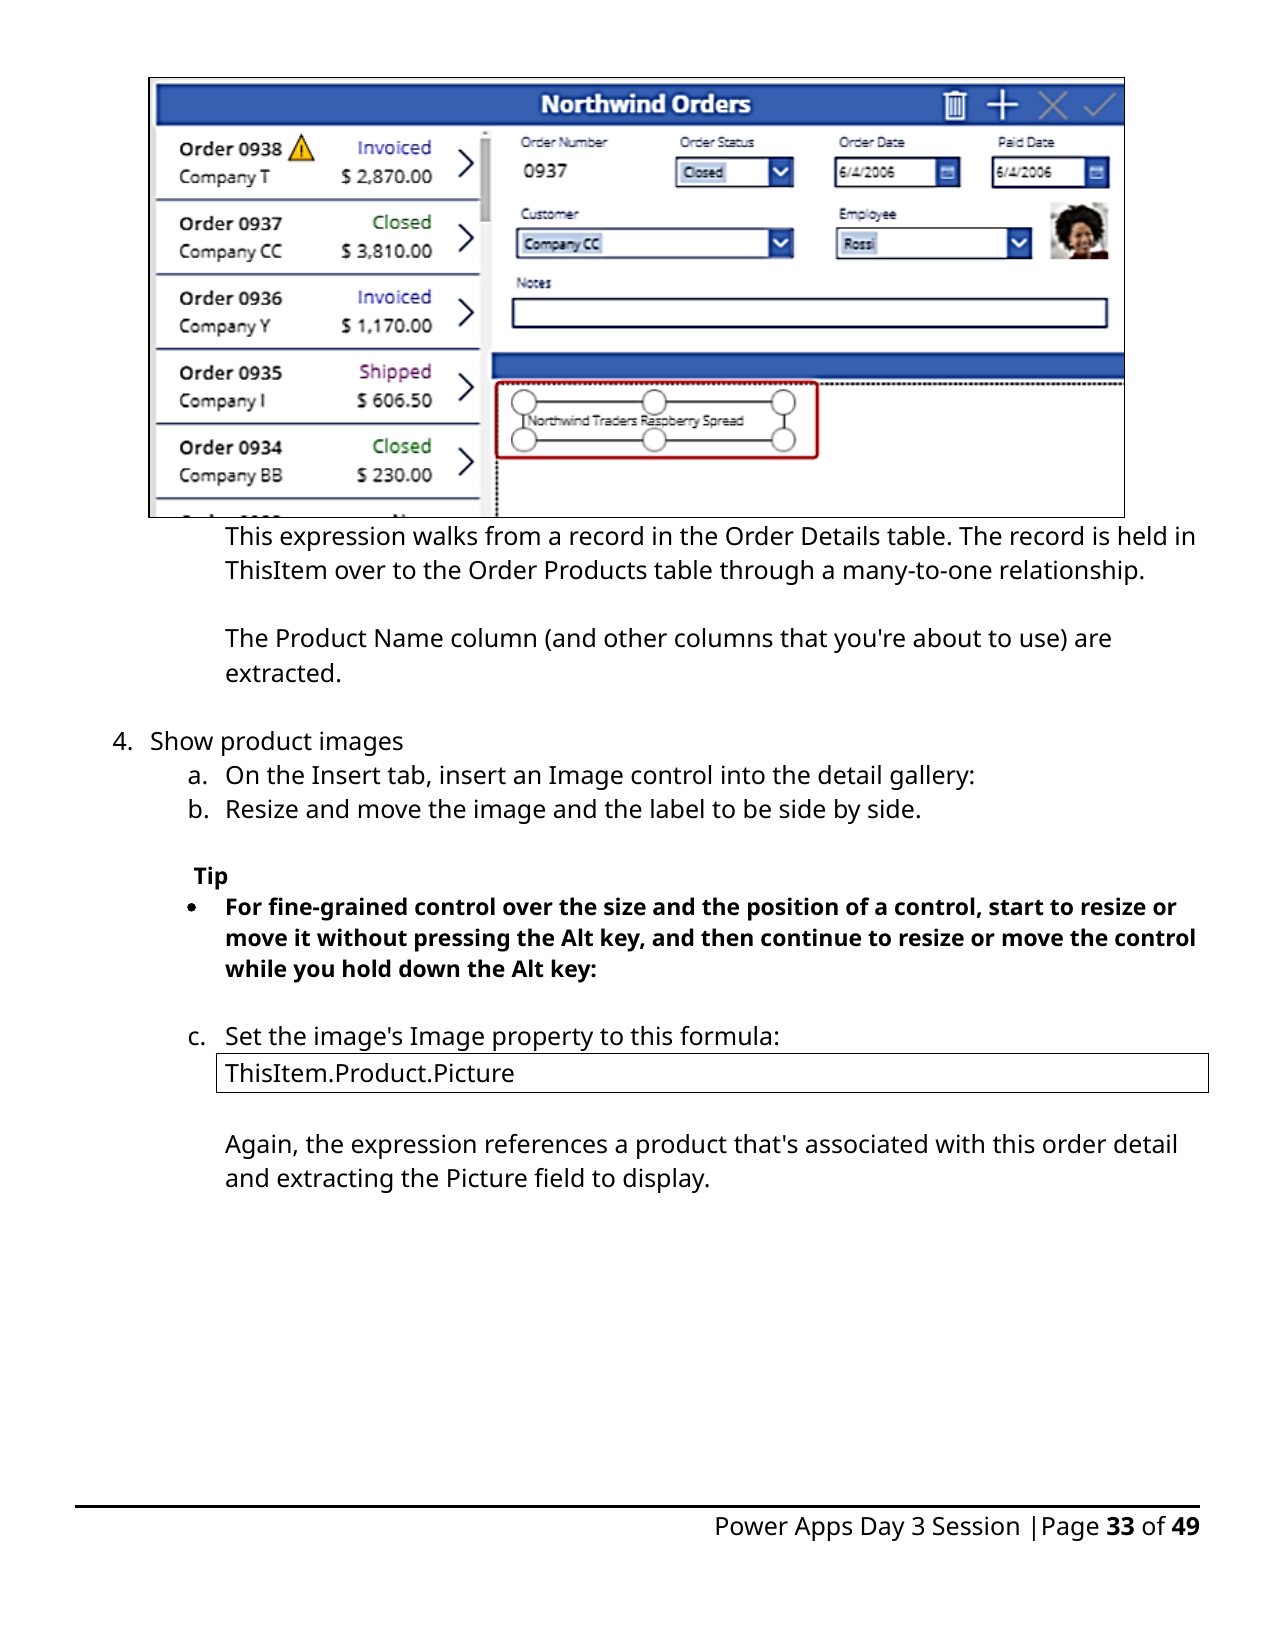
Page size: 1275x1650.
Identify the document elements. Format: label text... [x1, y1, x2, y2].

list On the Insert tab, insert an Image control into the detail gallery: [187, 757, 1200, 791]
picture [150, 78, 1124, 517]
text ThisItem.Product.Picture [217, 1054, 1208, 1092]
list For fine-grained control over the size and the position of a control, start to resize or move it without pressing the Alt key, and then continue to resize or move the control while you hold down the Alt key: [187, 891, 1200, 984]
text The Product Name column (and other columns that you're about to use) are extracted. [225, 621, 1200, 689]
list Set the image's Image property to this formula: [187, 1019, 1200, 1053]
text This expression walks from a record in the Order Details table. The record is held in ThisItem over to the Order Products table through a many-to-one relationship. [225, 519, 1200, 587]
text Again, the expression references a product that's associated with this order detail and extracting the Picture field to display. [225, 1127, 1200, 1195]
list Resize and move the image and the label to be side by side. [187, 791, 1200, 826]
list Show product images [112, 723, 1200, 757]
text Tip [187, 859, 1200, 891]
